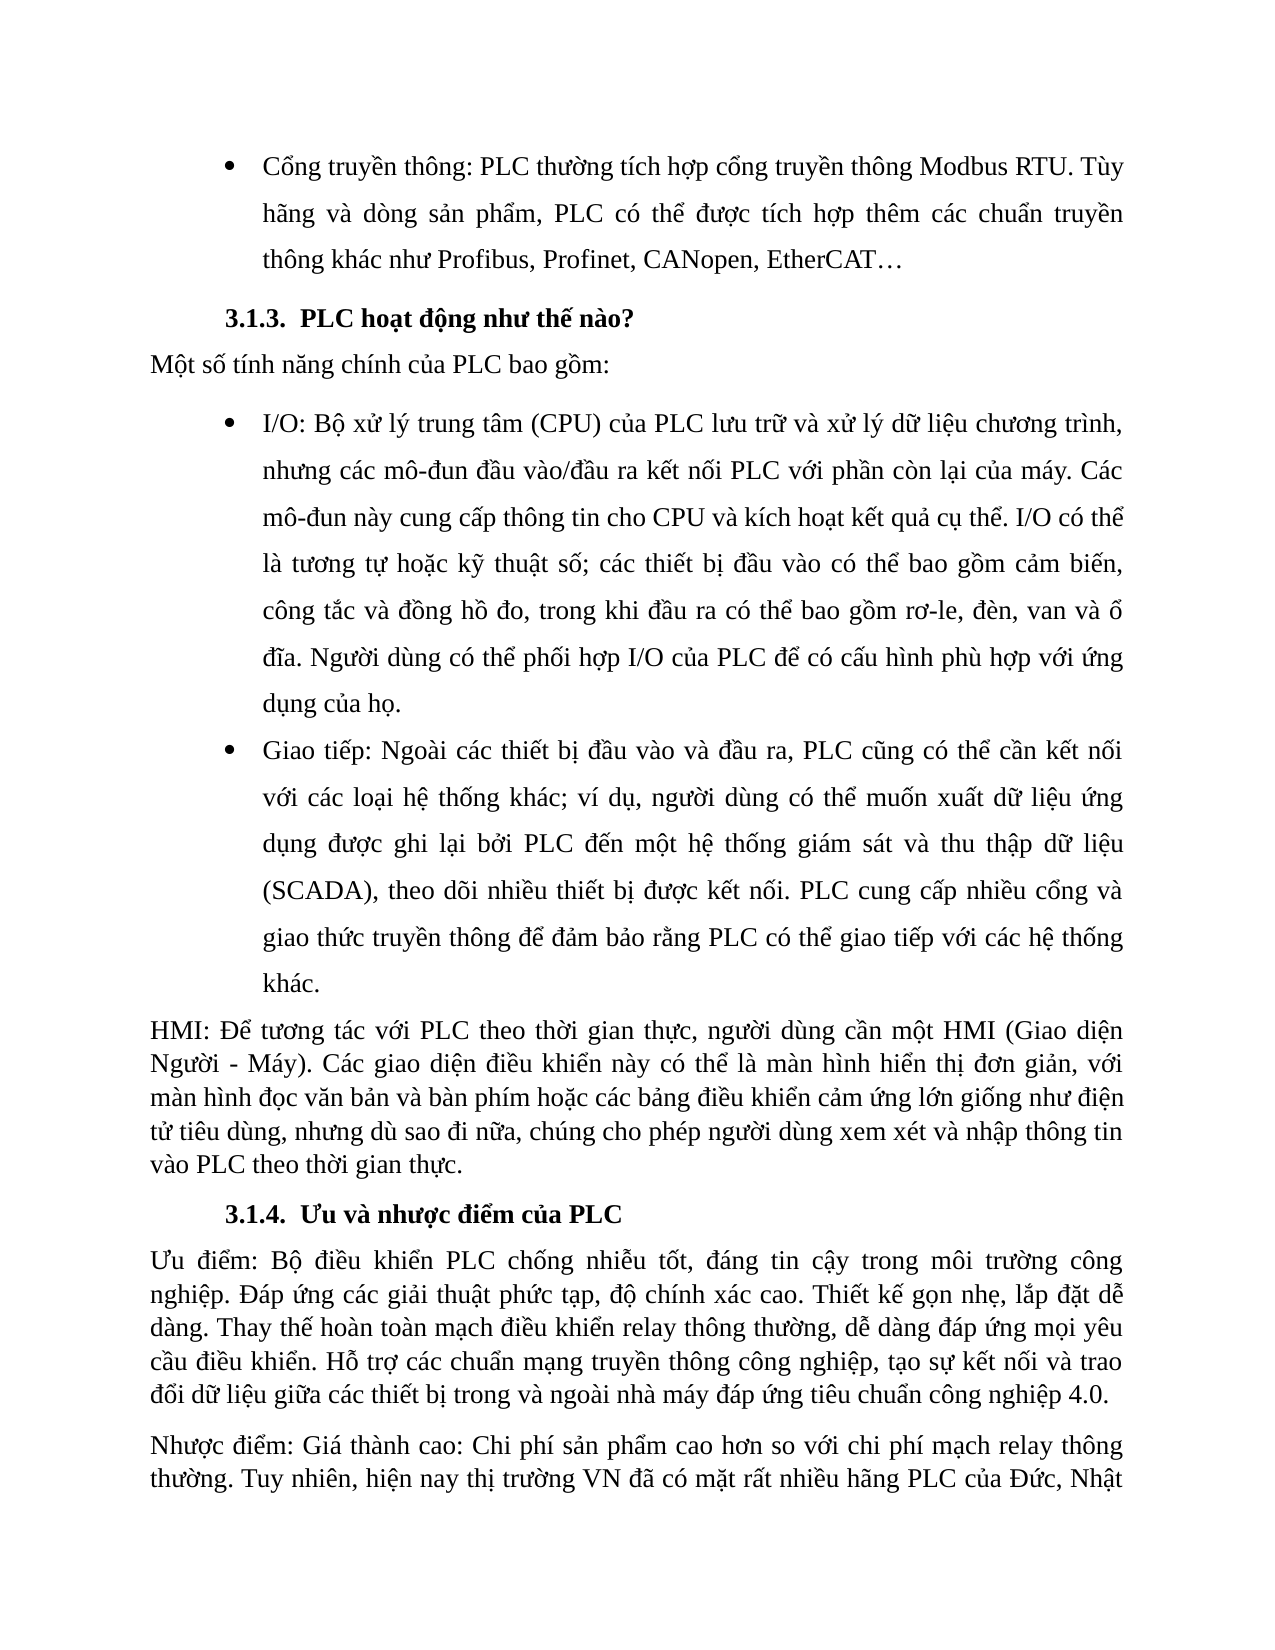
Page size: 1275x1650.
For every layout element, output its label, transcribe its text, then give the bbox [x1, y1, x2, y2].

text Một số tính năng chính của PLC bao gồm: [150, 349, 1125, 380]
text Ưu và nhược điểm của PLC [225, 1198, 1125, 1229]
text PLC hoạt động như thế nào? [225, 303, 1125, 334]
text HMI: Để tương tác với PLC theo thời gian thực, người dùng cần một HMI (Giao diện Người - Máy). Các giao diện điều khiển này có thể là màn hình hiển thị đơn giản, với màn hình đọc văn bản và bàn phím hoặc các bảng điều khiển cảm ứng lớn giống như điện tử tiêu dùng, nhưng dù sao đi nữa, chúng cho phép người dùng xem xét và nhập thông tin vào PLC theo thời gian thực. [150, 1014, 1125, 1179]
list Giao tiếp: Ngoài các thiết bị đầu vào và đầu ra, PLC cũng có thể cần kết nối với các loại hệ thống khác; ví dụ, người dùng có thể muốn xuất dữ liệu ứng dụng được ghi lại bởi PLC đến một hệ thống giám sát và thu thập dữ liệu (SCADA), theo dõi nhiều thiết bị được kết nối. PLC cung cấp nhiều cổng và giao thức truyền thông để đảm bảo rằng PLC có thể giao tiếp với các hệ thống khác. [225, 734, 1125, 998]
list I/O: Bộ xử lý trung tâm (CPU) của PLC lưu trữ và xử lý dữ liệu chương trình, nhưng các mô-đun đầu vào/đầu ra kết nối PLC với phần còn lại của máy. Các mô-đun này cung cấp thông tin cho CPU và kích hoạt kết quả cụ thể. I/O có thể là tương tự hoặc kỹ thuật số; các thiết bị đầu vào có thể bao gồm cảm biến, công tắc và đồng hồ đo, trong khi đầu ra có thể bao gồm rơ-le, đèn, van và ổ đĩa. Người dùng có thể phối hợp I/O của PLC để có cấu hình phù hợp với ứng dụng của họ. [225, 407, 1125, 718]
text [150, 1429, 1125, 1493]
list Cổng truyền thông: PLC thường tích hợp cổng truyền thông Modbus RTU. Tùy hãng và dòng sản phẩm, PLC có thể được tích hợp thêm các chuẩn truyền thông khác như Profibus, Profinet, CANopen, EtherCAT… [225, 150, 1125, 274]
text Ưu điểm: Bộ điều khiển PLC chống nhiễu tốt, đáng tin cậy trong môi trường công nghiệp. Đáp ứng các giải thuật phức tạp, độ chính xác cao. Thiết kế gọn nhẹ, lắp đặt dễ dàng. Thay thế hoàn toàn mạch điều khiển relay thông thường, dễ dàng đáp ứng mọi yêu cầu điều khiển. Hỗ trợ các chuẩn mạng truyền thông công nghiệp, tạo sự kết nối và trao đổi dữ liệu giữa các thiết bị trong và ngoài nhà máy đáp ứng tiêu chuẩn công nghiệp 4.0. [150, 1244, 1125, 1410]
